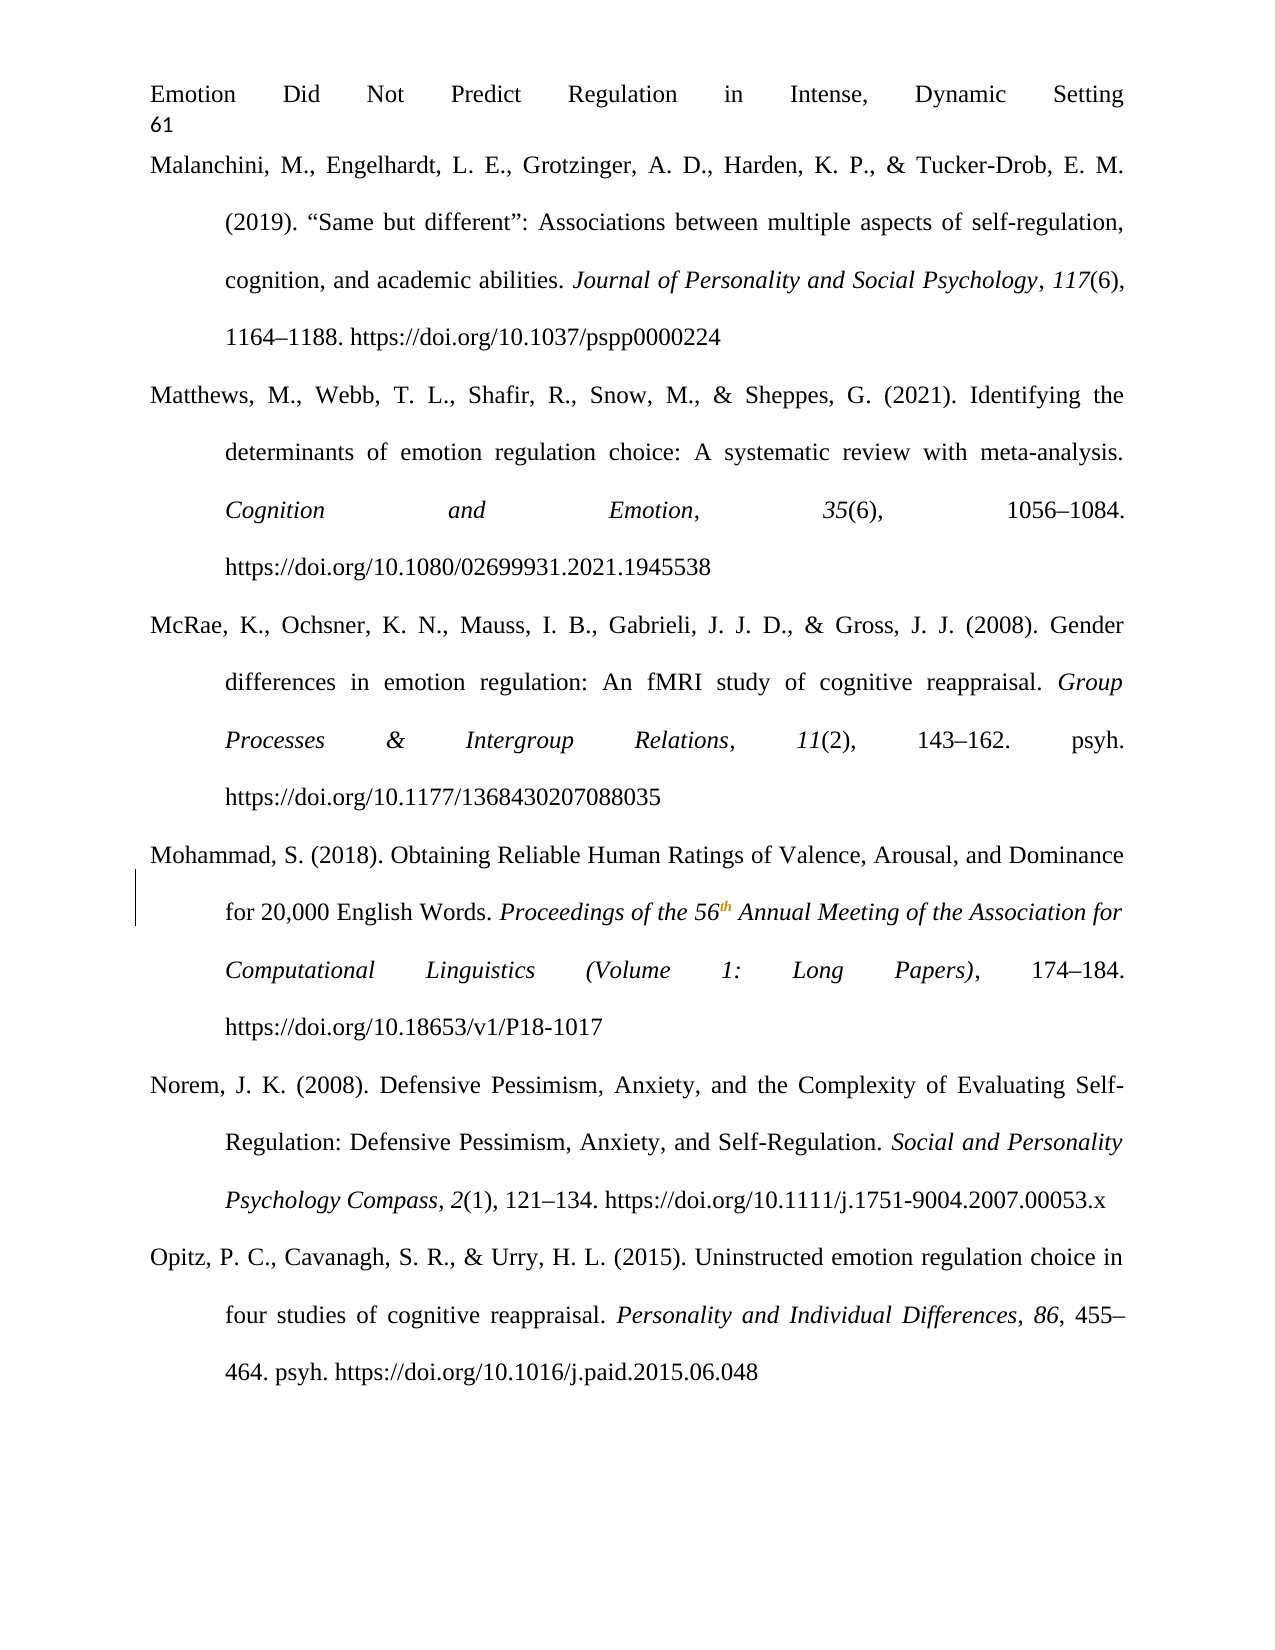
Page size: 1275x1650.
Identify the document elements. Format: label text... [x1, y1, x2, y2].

text Malanchini, M., Engelhardt, L. E., Grotzinger, A. D., Harden, K. P., & Tucker-Drob, E. M. (2019). “Same but different”: Associations between multiple aspects of self-regulation, cognition, and academic abilities. Journal of Personality and Social Psychology, 117(6), 1164–1188. https://doi.org/10.1037/pspp0000224 [150, 150, 1125, 351]
text Matthews, M., Webb, T. L., Shafir, R., Snow, M., & Sheppes, G. (2021). Identifying the determinants of emotion regulation choice: A systematic review with meta-analysis. Cognition and Emotion, 35(6), 1056–1084. https://doi.org/10.1080/02699931.2021.1945538 [150, 380, 1125, 581]
text Norem, J. K. (2008). Defensive Pessimism, Anxiety, and the Complexity of Evaluating Self-Regulation: Defensive Pessimism, Anxiety, and Self-Regulation. Social and Personality Psychology Compass, 2(1), 121–134. https://doi.org/10.1111/j.1751-9004.2007.00053.x [150, 1070, 1125, 1214]
text Mohammad, S. (2018). Obtaining Reliable Human Ratings of Valence, Arousal, and Dominance for 20,000 English Words. Proceedings of the 56th Annual Meeting of the Association for Computational Linguistics (Volume 1: Long Papers), 174–184. https://doi.org/10.18653/v1/P18-1017 [150, 840, 1125, 1041]
text McRae, K., Ochsner, K. N., Mauss, I. B., Gabrieli, J. J. D., & Gross, J. J. (2008). Gender differences in emotion regulation: An fMRI study of cognitive reappraisal. Group Processes & Intergroup Relations, 11(2), 143–162. psyh. https://doi.org/10.1177/1368430207088035 [150, 610, 1125, 811]
text Opitz, P. C., Cavanagh, S. R., & Urry, H. L. (2015). Uninstructed emotion regulation choice in four studies of cognitive reappraisal. Personality and Individual Differences, 86, 455–464. psyh. https://doi.org/10.1016/j.paid.2015.06.048 [150, 1242, 1125, 1386]
